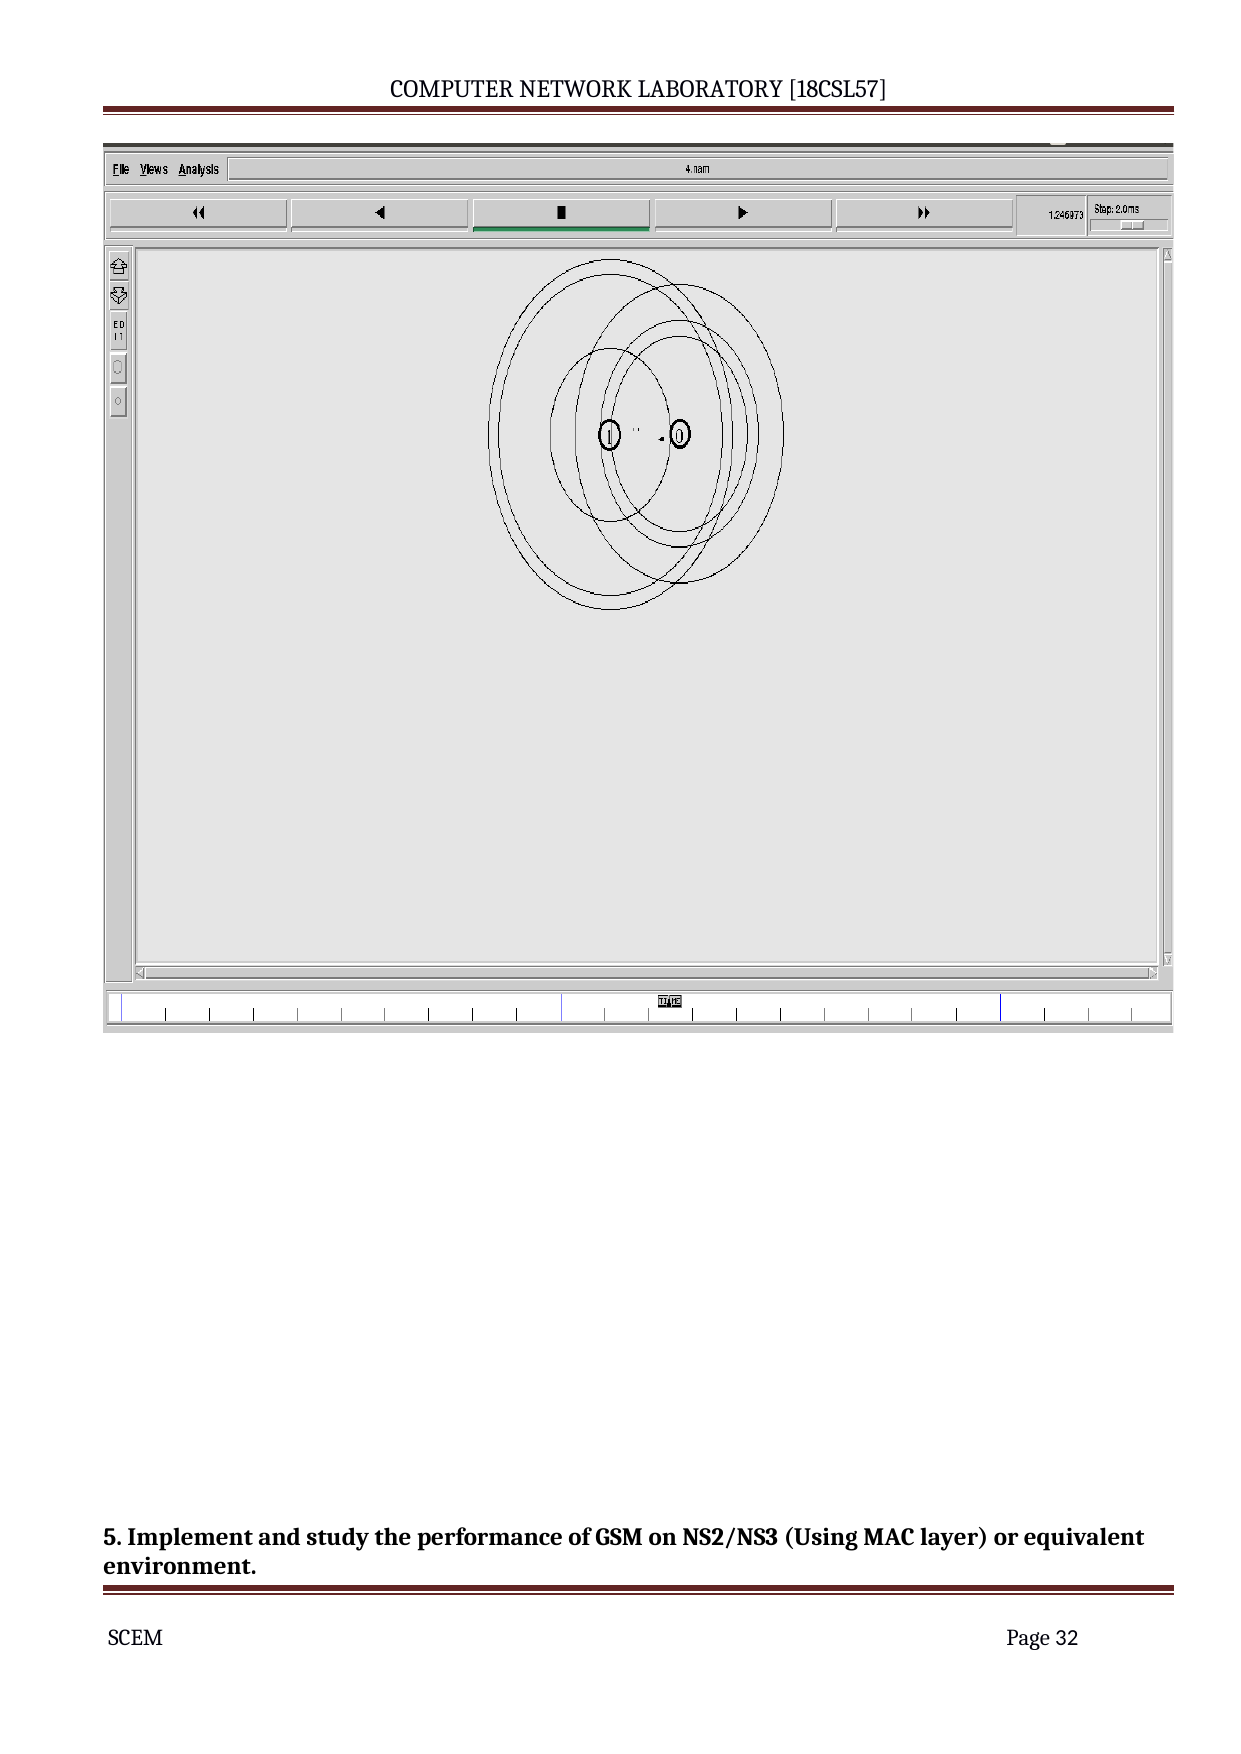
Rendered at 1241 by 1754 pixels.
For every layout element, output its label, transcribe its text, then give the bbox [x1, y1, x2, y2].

text 5. Implement and study the performance of GSM on NS2/NS3 (Using MAC layer) or equivalent environment. [103, 1523, 1174, 1581]
